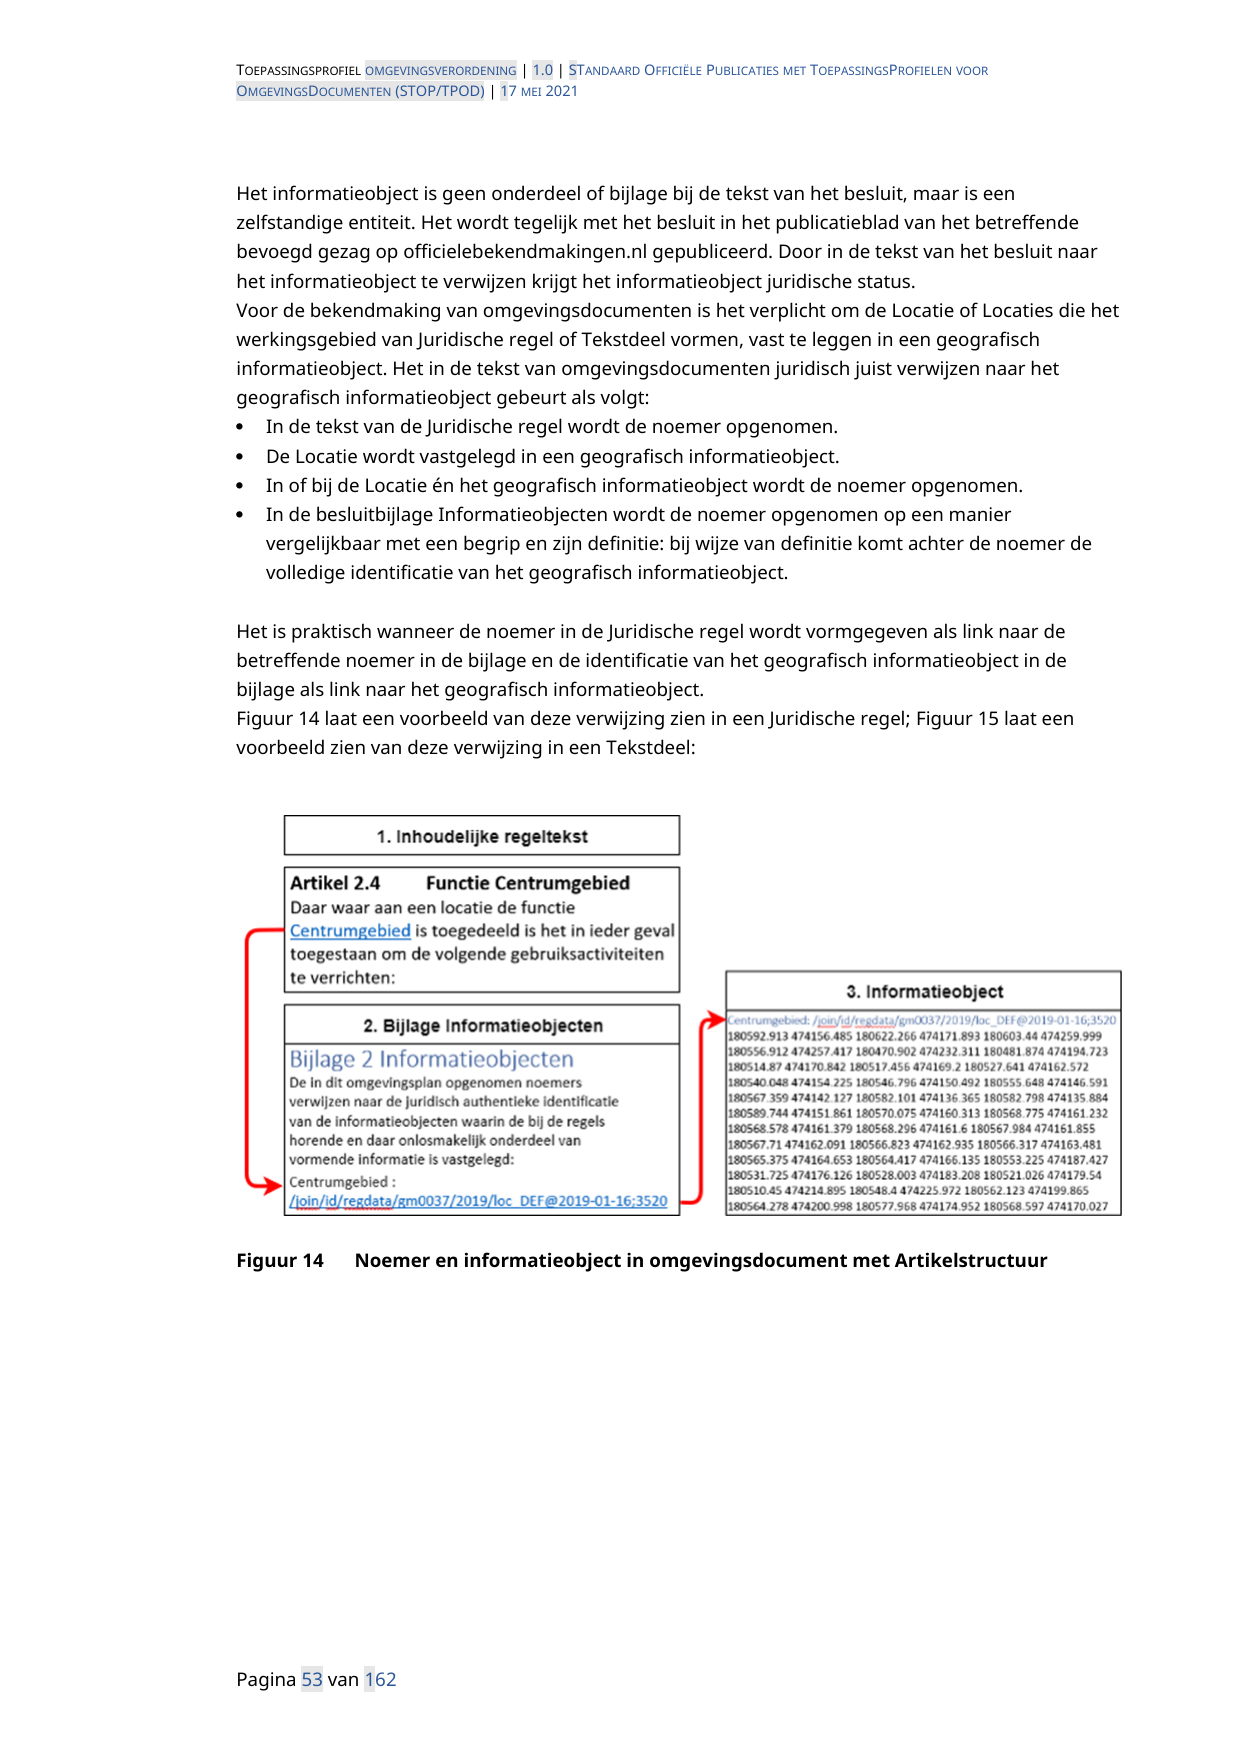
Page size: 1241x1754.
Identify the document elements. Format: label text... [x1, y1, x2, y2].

text In de tekst van de Juridische regel wordt de noemer opgenomen. [236, 411, 1122, 440]
text In of bij de Locatie én het geografisch informatieobject wordt de noemer opgenomen. [236, 469, 1122, 498]
text Het informatieobject is geen onderdeel of bijlage bij de tekst van het besluit, maar is een zelfstandige entiteit. Het wordt tegelijk met het besluit in het publicatieblad van het betreffende bevoegd gezag op officielebekendmakingen.nl gepubliceerd. Door in de tekst van het besluit naar het informatieobject te verwijzen krijgt het informatieobject juridische status. [236, 177, 1122, 294]
picture [236, 815, 1123, 1216]
text Figuur 14 laat een voorbeeld van deze verwijzing zien in een Juridische regel; Figuur 15 laat een voorbeeld zien van deze verwijzing in een Tekstdeel: [236, 702, 1122, 761]
text In de besluitbijlage Informatieobjecten wordt de noemer opgenomen op een manier vergelijkbaar met een begrip en zijn definitie: bij wijze van definitie komt achter de noemer de volledige identificatie van het geografisch informatieobject. [236, 498, 1122, 586]
text Het is praktisch wanneer de noemer in de Juridische regel wordt vormgegeven als link naar de betreffende noemer in de bijlage en de identificatie van het geografisch informatieobject in de bijlage als link naar het geografisch informatieobject. [236, 615, 1122, 702]
text Voor de bekendmaking van omgevingsdocumenten is het verplicht om de Locatie of Locaties die het werkingsgebied van Juridische regel of Tekstdeel vormen, vast te leggen in een geografisch informatieobject. Het in de tekst van omgevingsdocumenten juridisch juist verwijzen naar het geografisch informatieobject gebeurt als volgt: [236, 294, 1122, 411]
text Noemer en informatieobject in omgevingsdocument met Artikelstructuur [236, 1244, 1122, 1273]
text De Locatie wordt vastgelegd in een geografisch informatieobject. [236, 440, 1122, 469]
